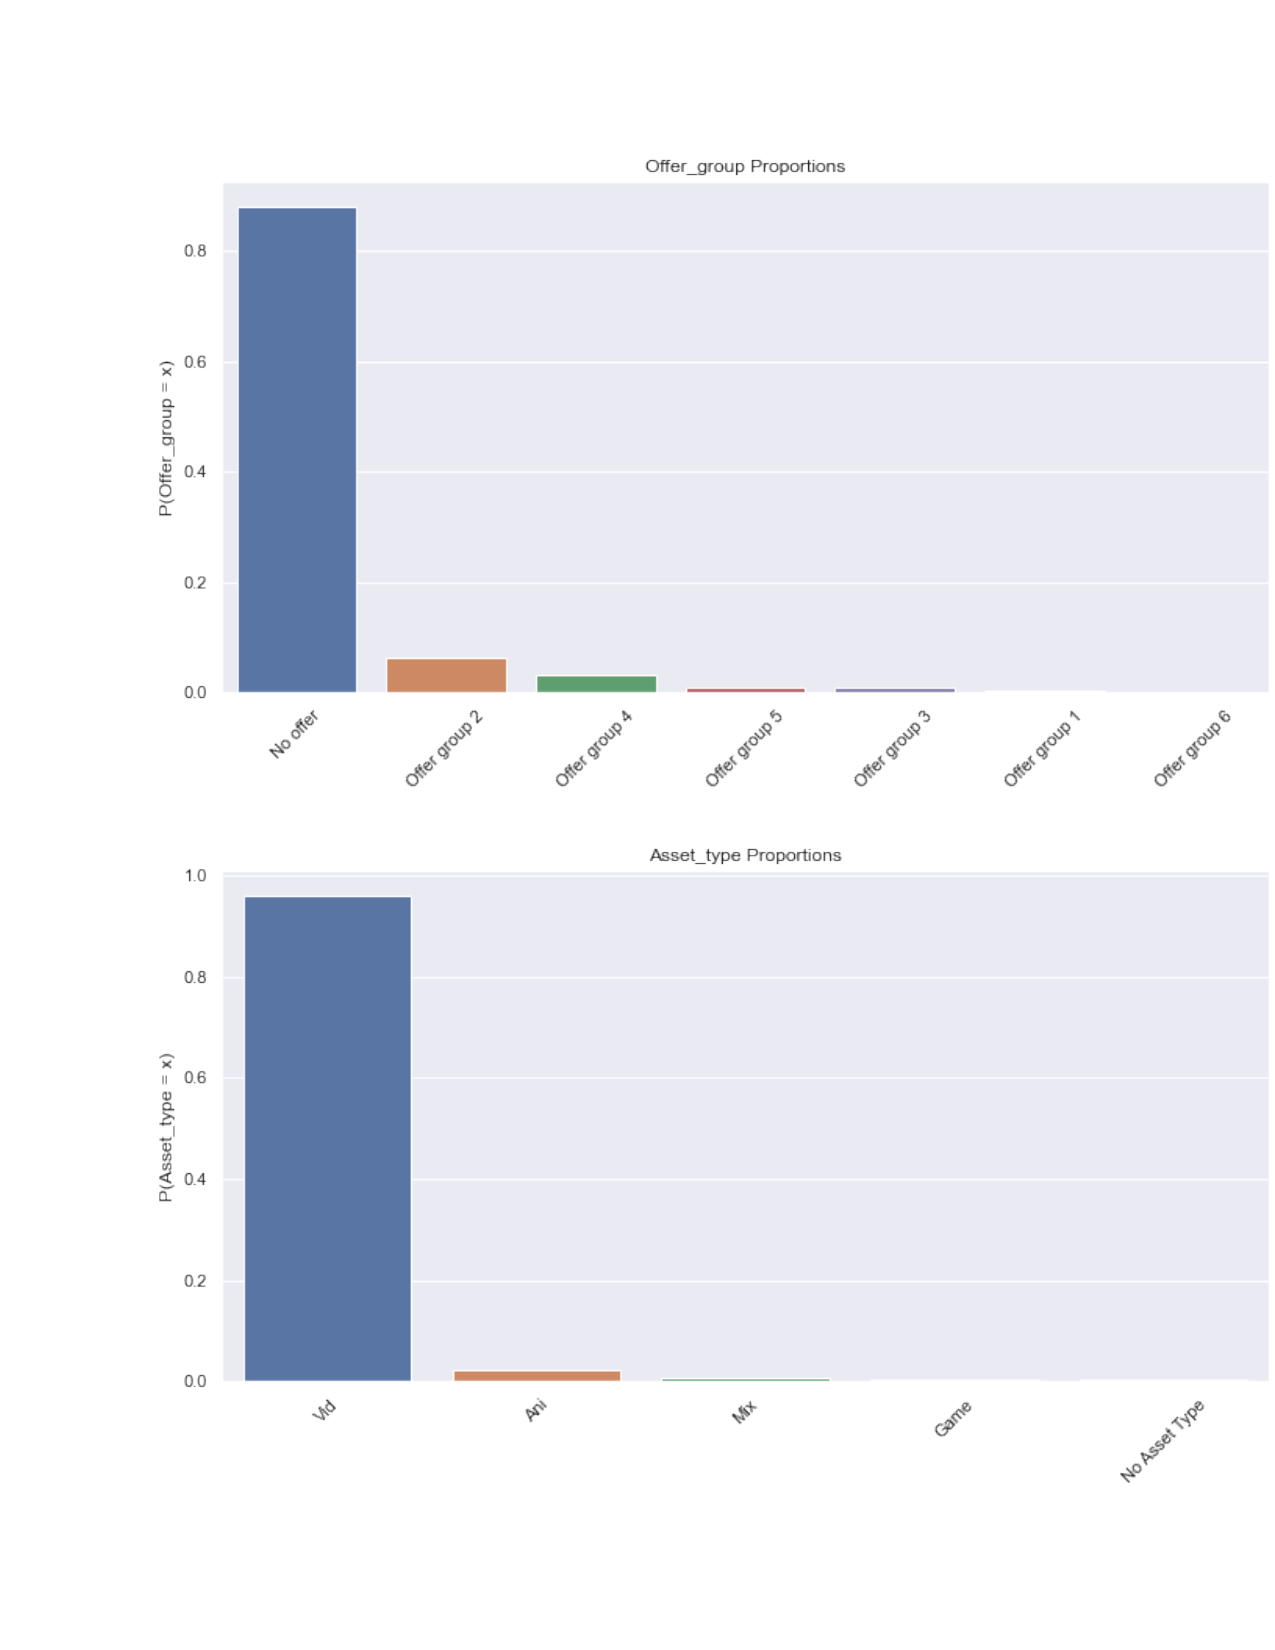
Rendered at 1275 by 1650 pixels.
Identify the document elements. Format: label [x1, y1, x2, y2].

picture [150, 150, 1275, 802]
picture [150, 838, 1275, 1497]
